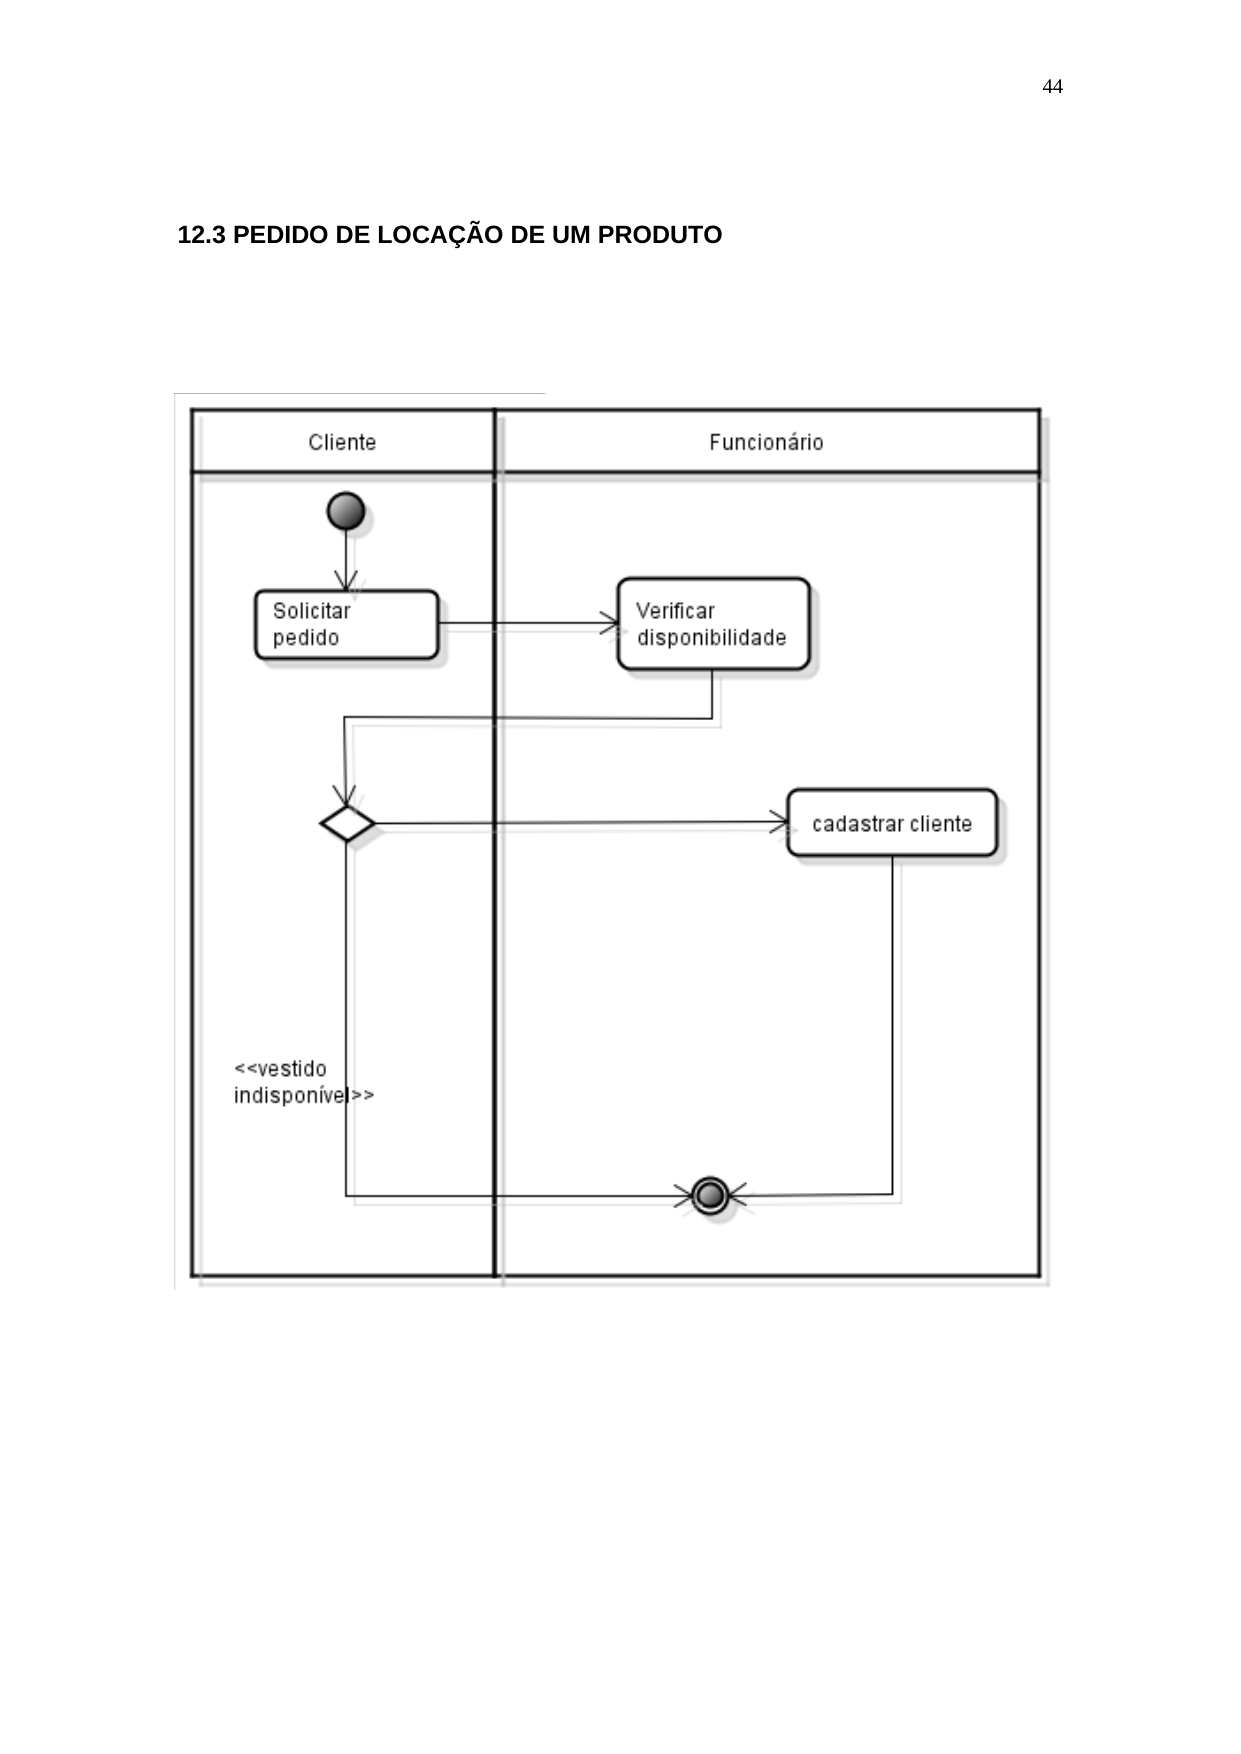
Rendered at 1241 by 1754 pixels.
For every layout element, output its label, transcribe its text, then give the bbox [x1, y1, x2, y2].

text 12.3 Pedido de locação de um produto [177, 220, 1063, 249]
picture [173, 393, 1062, 1290]
